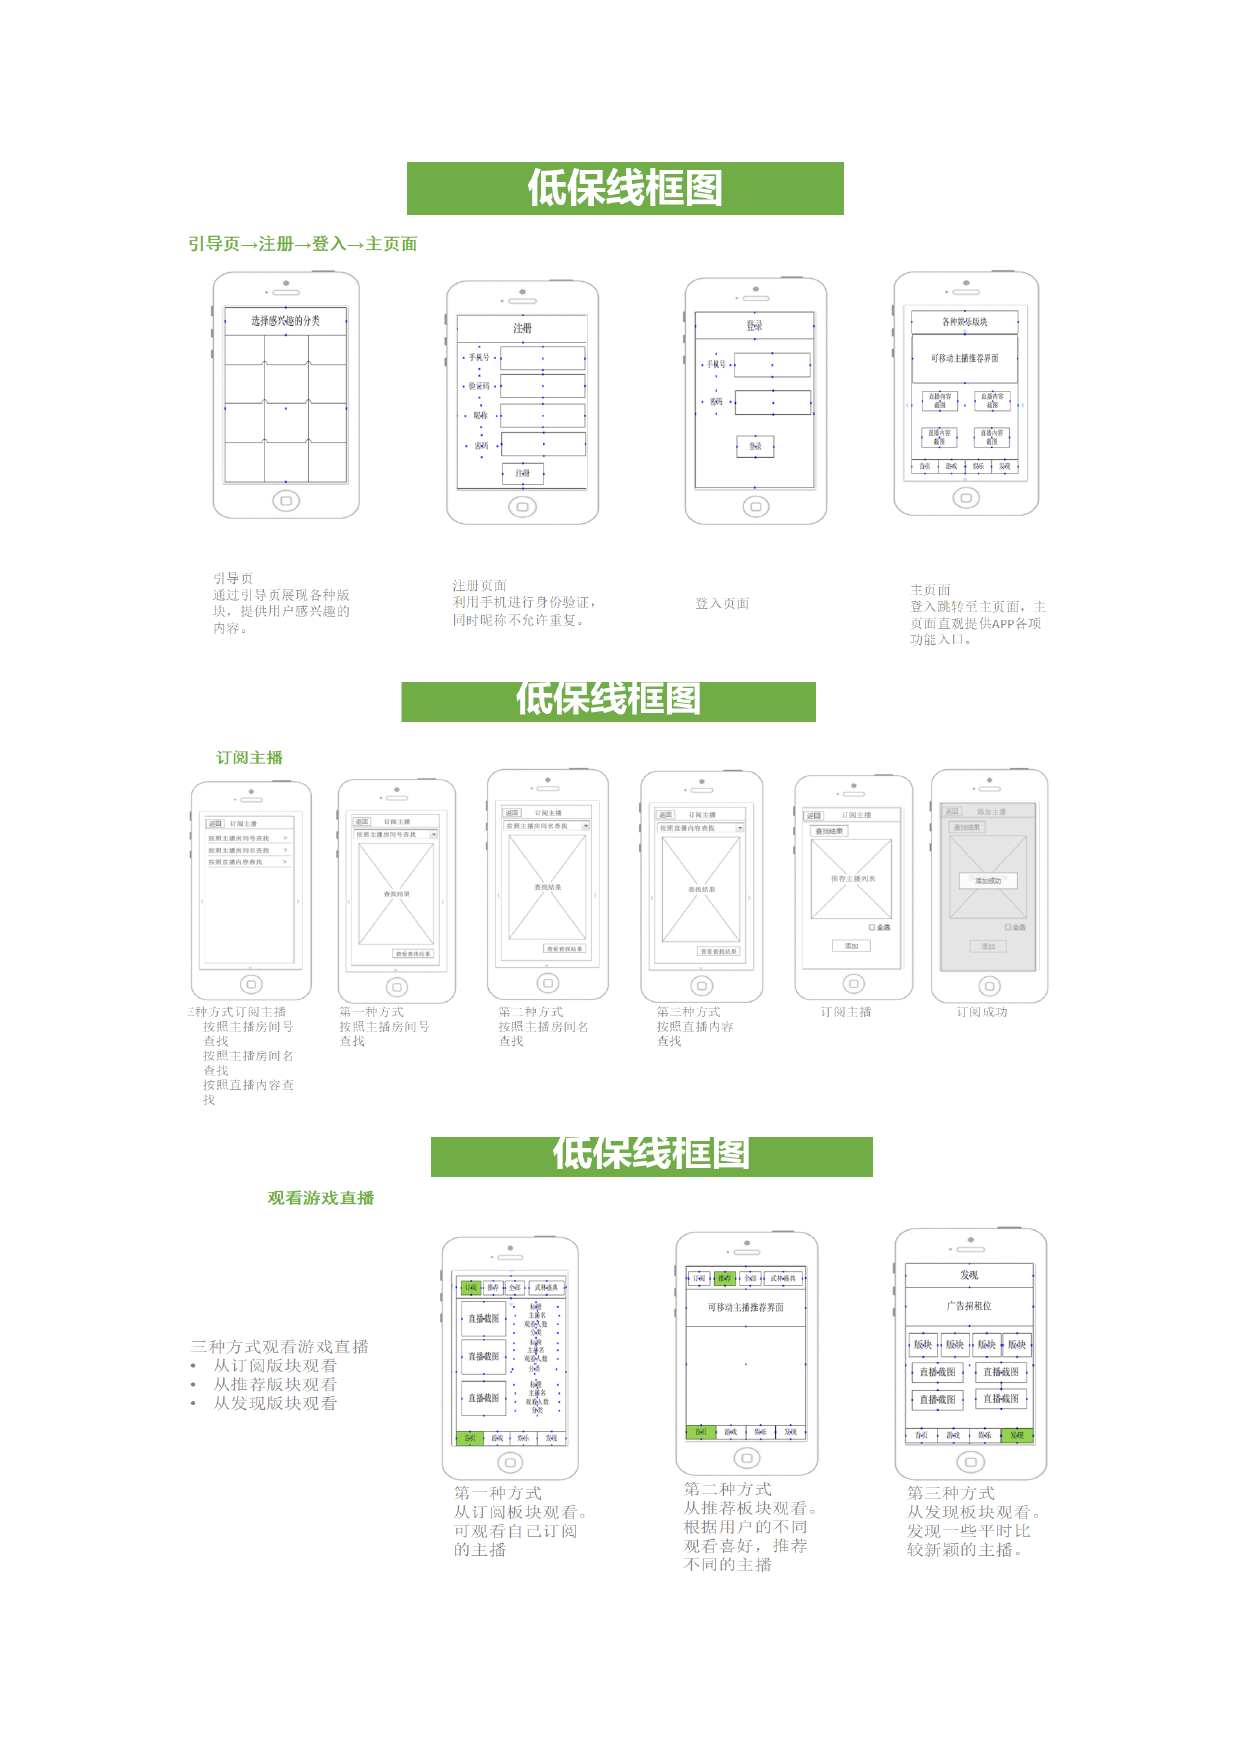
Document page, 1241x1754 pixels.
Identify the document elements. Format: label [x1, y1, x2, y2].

picture [187, 1137, 1053, 1591]
picture [187, 162, 1052, 653]
picture [187, 682, 1052, 1117]
